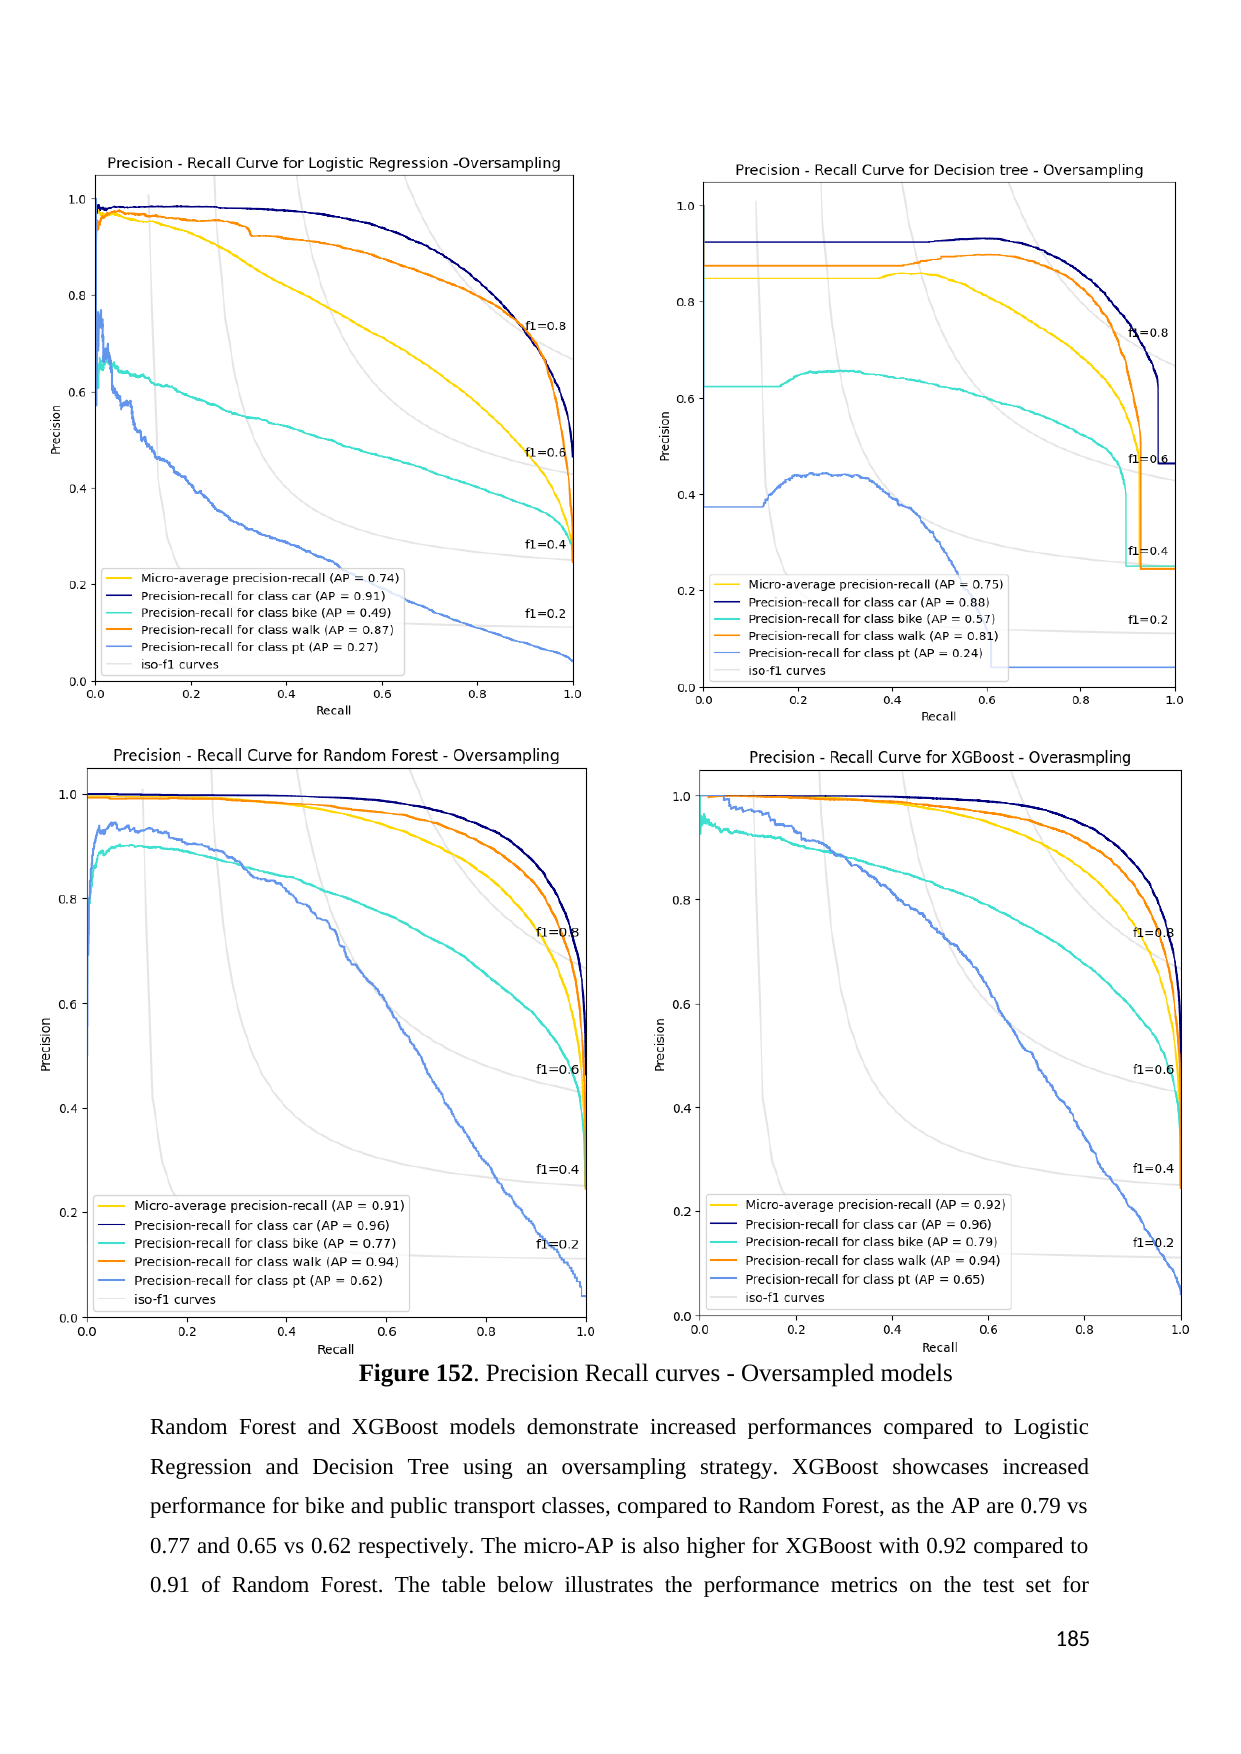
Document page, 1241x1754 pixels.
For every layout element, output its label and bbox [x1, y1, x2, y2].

picture [30, 740, 604, 1364]
text [150, 1413, 1090, 1598]
picture [41, 148, 590, 724]
picture [650, 155, 1192, 730]
picture [645, 741, 1198, 1362]
